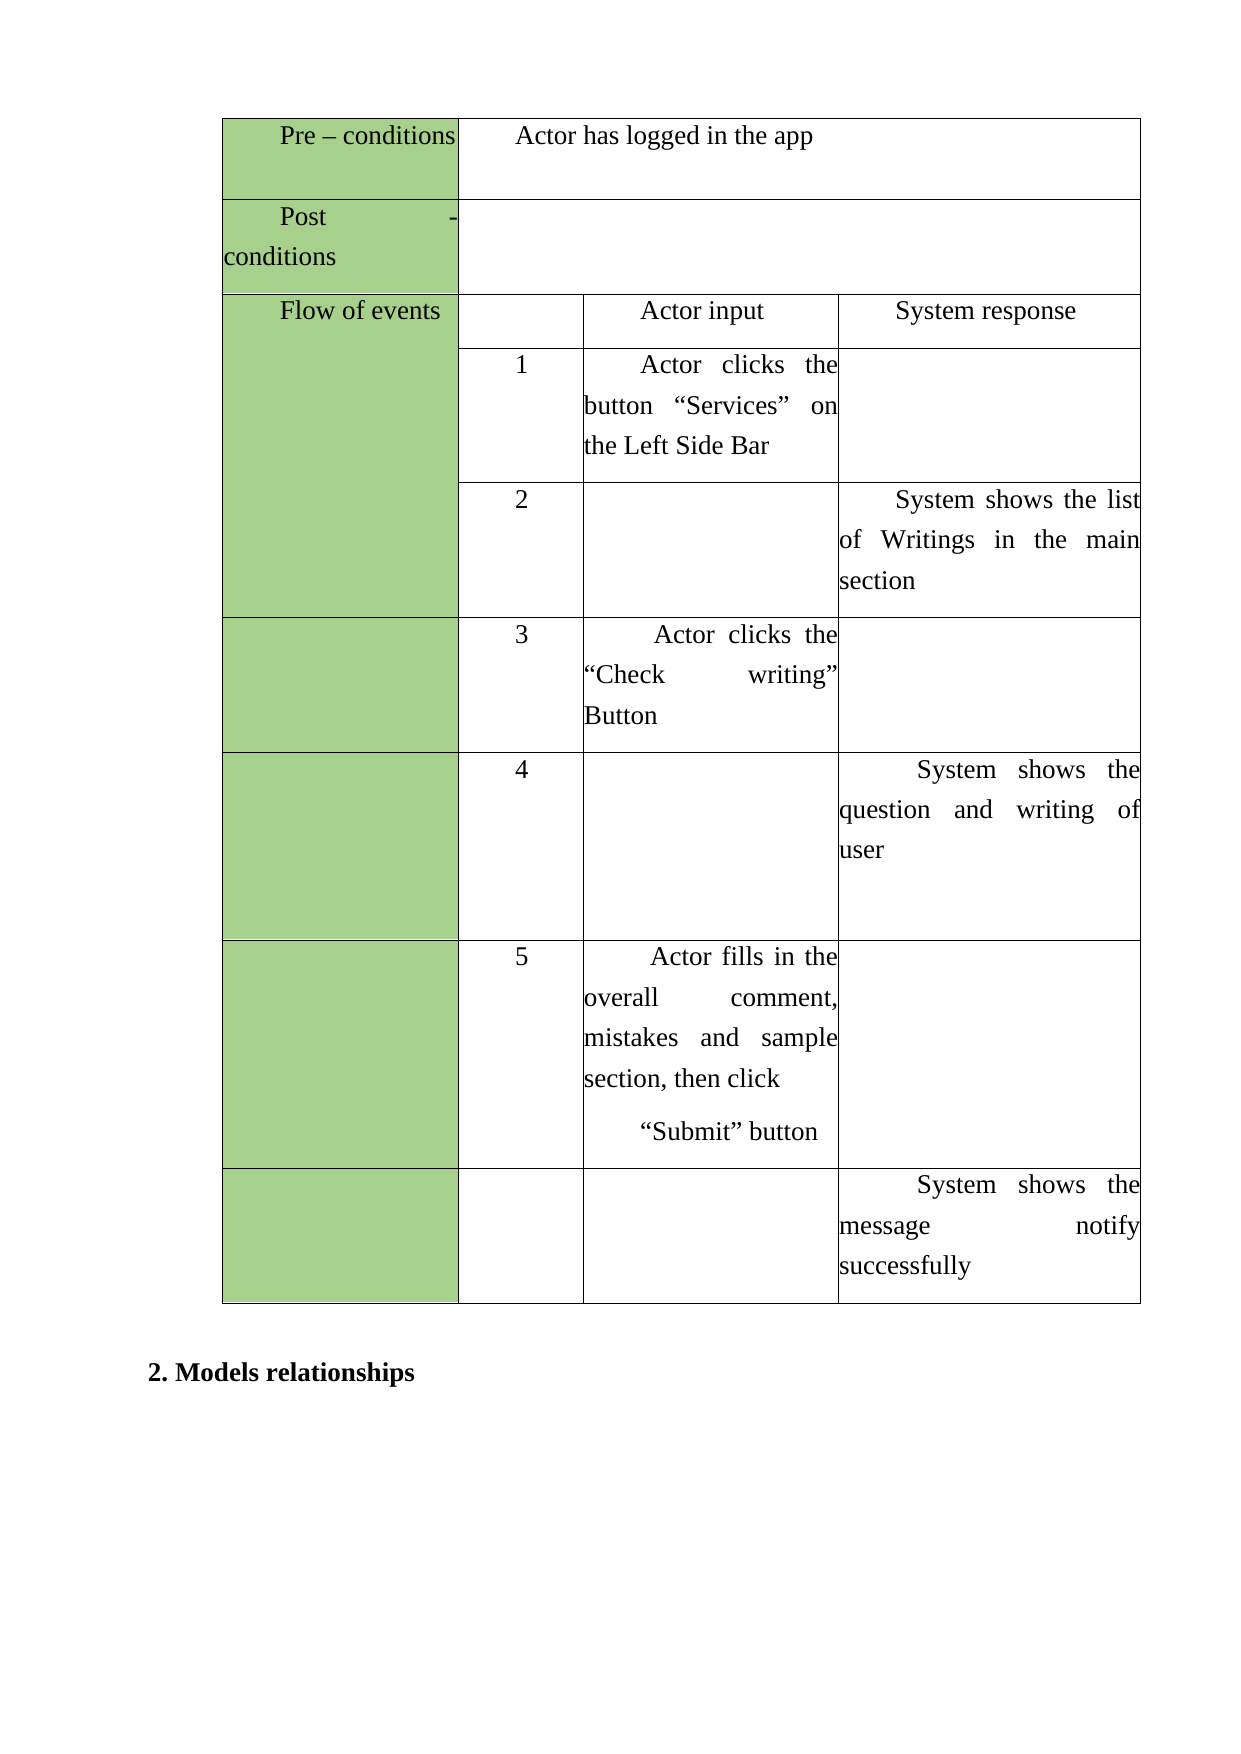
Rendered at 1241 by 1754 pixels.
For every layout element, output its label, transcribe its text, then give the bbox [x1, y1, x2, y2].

table_cell System shows the message notify successfully [839, 1169, 1140, 1302]
table_cell Pre – conditions [223, 119, 458, 199]
table_cell Flow of events [223, 295, 458, 617]
table_cell Actor has logged in the app [459, 119, 1140, 199]
table_cell [459, 200, 1140, 293]
table_cell [839, 941, 1140, 1168]
table_cell [839, 618, 1140, 752]
table_cell [459, 295, 583, 347]
table_cell [223, 1169, 458, 1302]
table_cell [223, 941, 458, 1168]
table_cell 4 [459, 753, 583, 939]
table_cell Post - conditions [223, 200, 458, 293]
table_cell Actor input [584, 295, 838, 347]
table_cell [459, 1169, 583, 1302]
table_cell [584, 483, 838, 617]
table_cell 1 [459, 349, 583, 482]
table_cell 5 [459, 941, 583, 1168]
table_cell Actor fills in the overall comment, mistakes and sample section, then click “Submit” button [584, 941, 838, 1168]
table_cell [839, 483, 1140, 617]
table_cell System shows the question and writing of user [839, 753, 1140, 939]
table_cell [839, 349, 1140, 482]
table_cell Actor clicks the “Check writing” Button [584, 618, 838, 752]
table_cell [223, 753, 458, 939]
subtitle Models relationships [148, 1356, 1152, 1387]
table_cell Actor clicks the button “Services” on the Left Side Bar [584, 349, 838, 482]
table_cell [223, 618, 458, 752]
table_cell [584, 753, 838, 939]
table_cell 2 [459, 483, 583, 617]
table_cell 3 [459, 618, 583, 752]
table_cell System response [839, 295, 1140, 347]
table_cell [584, 1169, 838, 1302]
